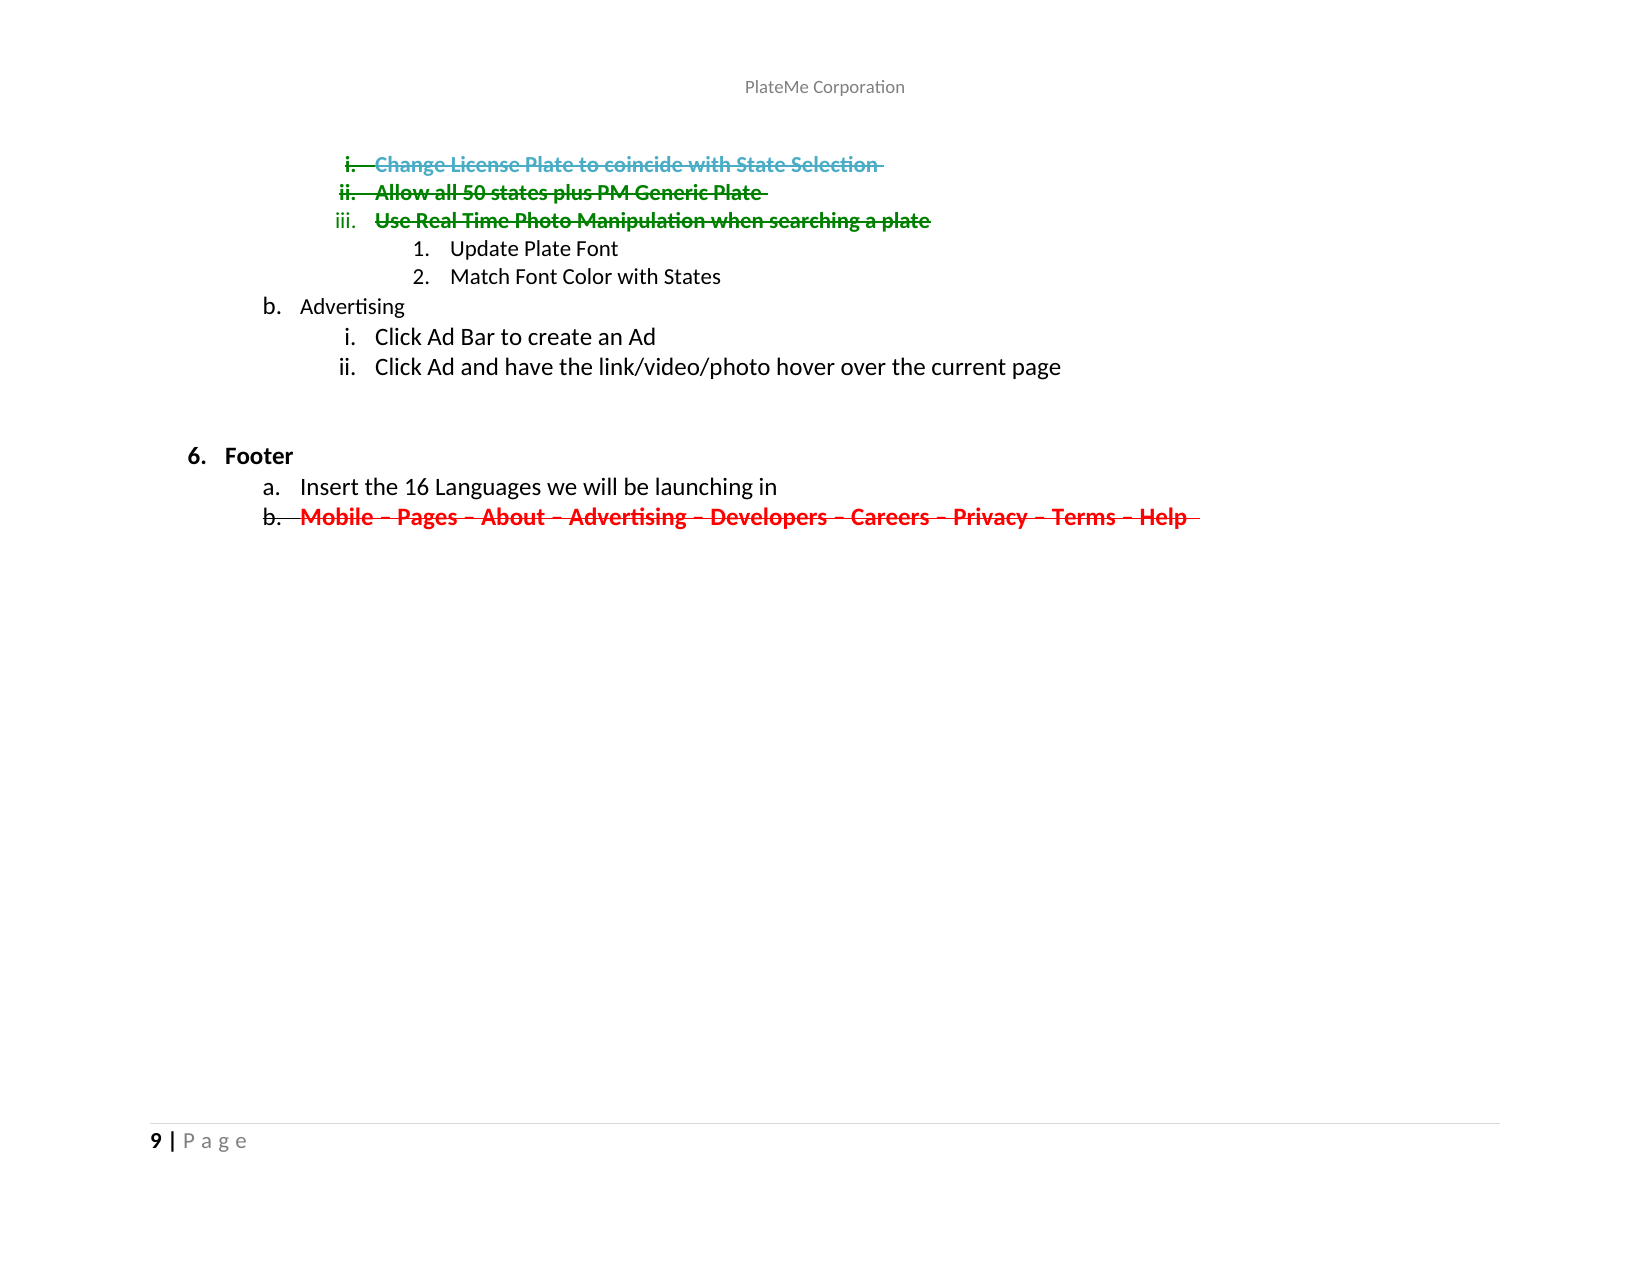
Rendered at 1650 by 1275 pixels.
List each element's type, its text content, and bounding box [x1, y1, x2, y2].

list Insert the 16 Languages we will be launching in [262, 471, 1500, 501]
list Allow all 50 states plus PM Generic Plate [356, 178, 1500, 206]
list Click Ad and have the link/video/photo hover over the current page [356, 351, 1500, 382]
list Advertising [262, 290, 1500, 321]
list Mobile – Pages – About – Advertising – Developers – Careers – Privacy – Terms – Help [262, 501, 1500, 532]
list Use Real Time Photo Manipulation when searching a plate [356, 206, 1500, 234]
list Update Plate Font [412, 234, 1500, 262]
list Footer [187, 440, 1500, 471]
list Change License Plate to coincide with State Selection [356, 150, 1500, 178]
list Match Font Color with States [412, 262, 1500, 290]
list Click Ad Bar to create an Ad [356, 321, 1500, 351]
